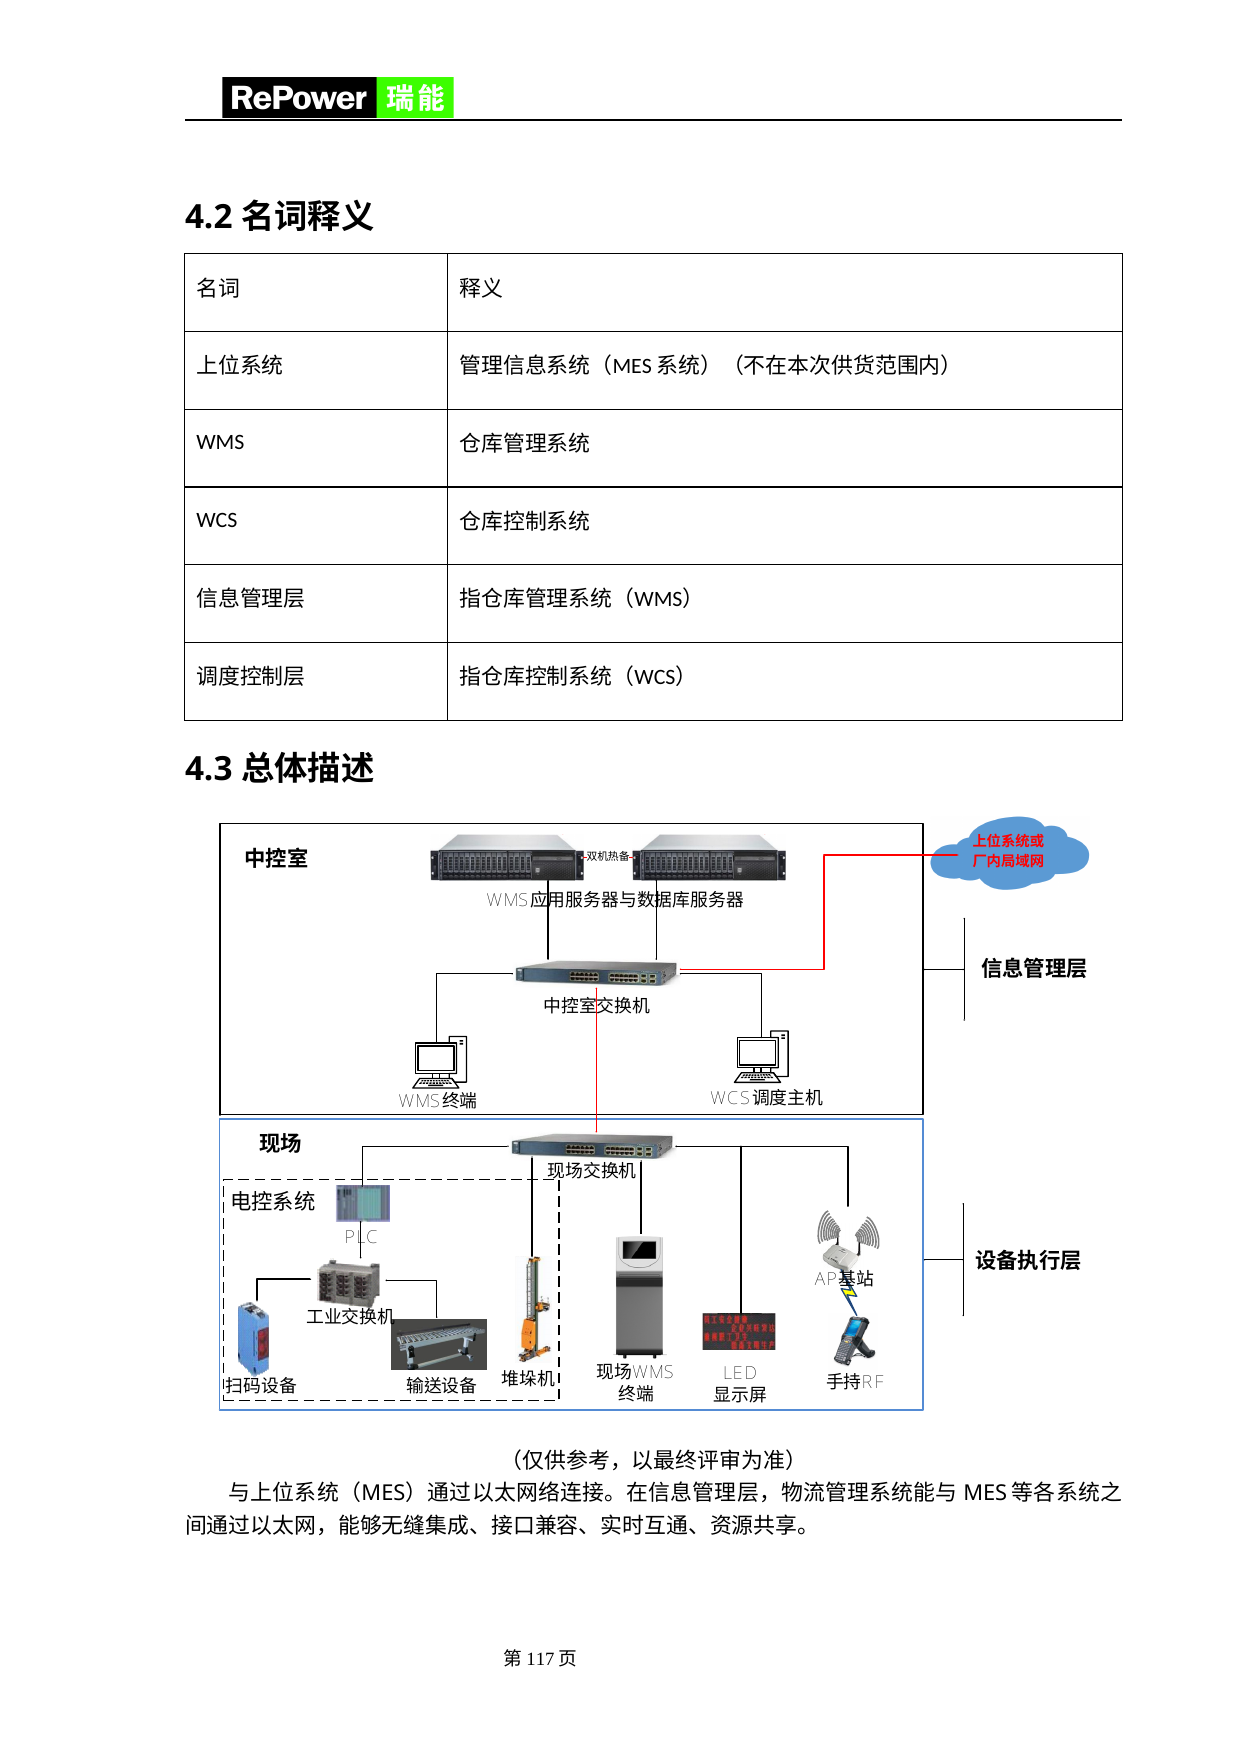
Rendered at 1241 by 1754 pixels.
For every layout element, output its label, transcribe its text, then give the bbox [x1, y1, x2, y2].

picture [222, 77, 454, 118]
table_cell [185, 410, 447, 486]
subtitle 4.3 总体描述 [185, 733, 1122, 798]
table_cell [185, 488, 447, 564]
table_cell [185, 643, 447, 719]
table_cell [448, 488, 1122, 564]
text （仅供参考，以最终评审为准） [185, 1442, 1122, 1475]
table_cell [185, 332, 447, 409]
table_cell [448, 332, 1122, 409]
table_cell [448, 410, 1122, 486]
text 与上位系统（MES）通过以太网络连接。在信息管理层，物流管理系统能与MES等各系统之间通过以太网，能够无缝集成、接口兼容、实时互通、资源共享。 [185, 1475, 1122, 1540]
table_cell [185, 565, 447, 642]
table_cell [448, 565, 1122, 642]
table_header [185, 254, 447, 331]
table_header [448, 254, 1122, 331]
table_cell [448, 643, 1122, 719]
subtitle 4.2 名词释义 [185, 182, 1122, 247]
